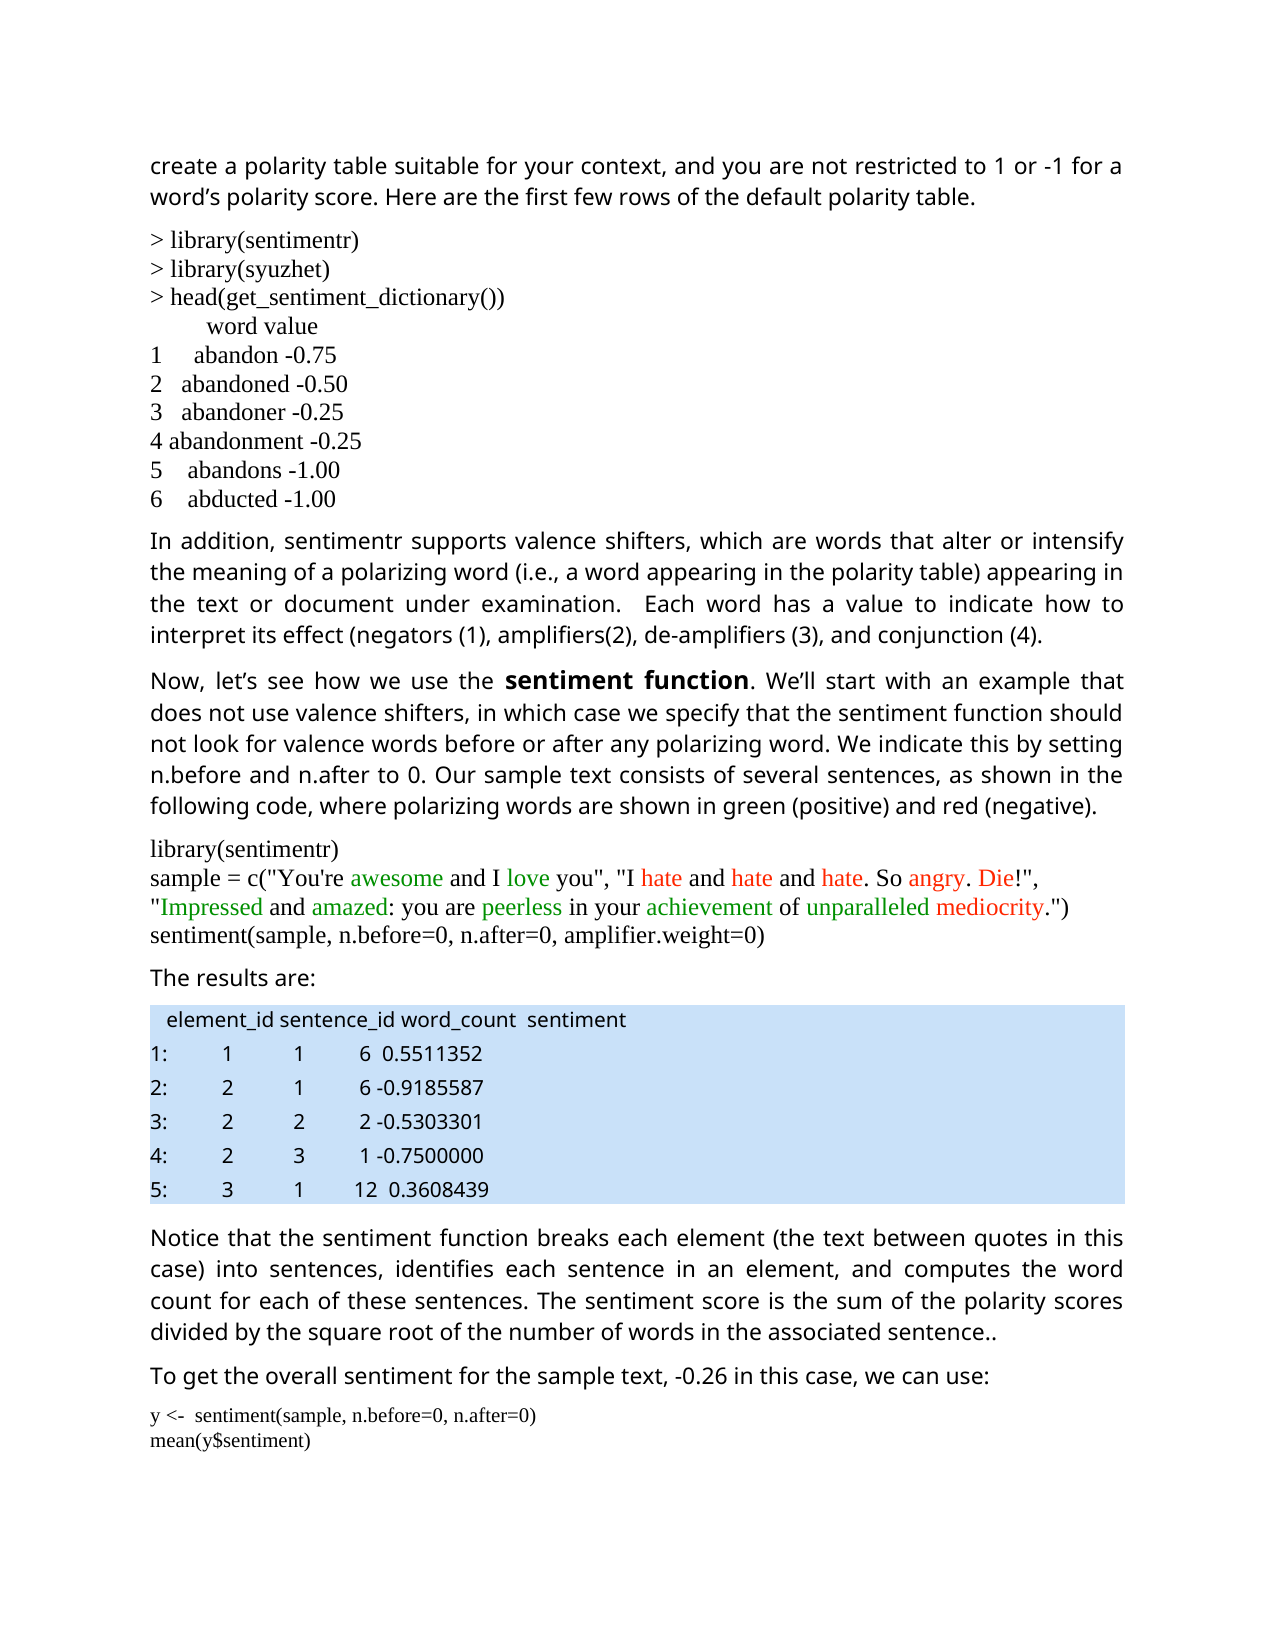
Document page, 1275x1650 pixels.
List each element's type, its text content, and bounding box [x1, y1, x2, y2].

text 1 abandon -0.75 [150, 340, 1125, 369]
text 2 abandoned -0.50 [150, 369, 1125, 397]
text word value [150, 311, 1125, 340]
text 3: 2 2 2 -0.5303301 [150, 1107, 1125, 1136]
text sentiment(sample, n.before=0, n.after=0, amplifier.weight=0) [150, 920, 1125, 949]
text 4: 2 3 1 -0.7500000 [150, 1142, 1125, 1170]
text 3 abandoner -0.25 [150, 397, 1125, 426]
text 5: 3 1 12 0.3608439 [150, 1176, 1125, 1204]
text 4 abandonment -0.25 [150, 426, 1125, 455]
text sample = c("You're awesome and I love you", "I hate and hate and hate. So angry. Die!", "Impressed and amazed: you are peerless in your achievement of unparalleled mediocrity.") [150, 863, 1125, 920]
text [150, 150, 1125, 212]
text 6 abducted -1.00 [150, 484, 1125, 512]
text y <- sentiment(sample, n.before=0, n.after=0) [150, 1403, 1125, 1427]
text In addition, sentimentr supports valence shifters, which are words that alter or intensify the meaning of a polarizing word (i.e., a word appearing in the polarity table) appearing in the text or document under examination. Each word has a value to indicate how to interpret its effect (negators (1), amplifiers(2), de-amplifiers (3), and conjunction (4). [150, 525, 1125, 650]
text Now, let’s see how we use the sentiment function. We’ll start with an example that does not use valence shifters, in which case we specify that the sentiment function should not look for valence words before or after any polarizing word. We indicate this by setting n.before and n.after to 0. Our sample text consists of several sentences, as shown in the following code, where polarizing words are shown in green (positive) and red (negative). [150, 662, 1125, 822]
text The results are: [150, 962, 1125, 993]
text element_id sentence_id word_count sentiment [150, 1005, 1125, 1034]
text > head(get_sentiment_dictionary()) [150, 282, 1125, 311]
text mean(y$sentiment) [150, 1427, 1125, 1452]
text 1: 1 1 6 0.5511352 [150, 1039, 1125, 1068]
text 2: 2 1 6 -0.9185587 [150, 1073, 1125, 1102]
text > library(sentimentr) [150, 225, 1125, 254]
text Notice that the sentiment function breaks each element (the text between quotes in this case) into sentences, identifies each sentence in an element, and computes the word count for each of these sentences. The sentiment score is the sum of the polarity scores divided by the square root of the number of words in the associated sentence.. [150, 1222, 1125, 1347]
text 5 abandons -1.00 [150, 455, 1125, 484]
text library(sentimentr) [150, 834, 1125, 863]
text To get the overall sentiment for the sample text, -0.26 in this case, we can use: [150, 1360, 1125, 1391]
text > library(syuzhet) [150, 254, 1125, 282]
